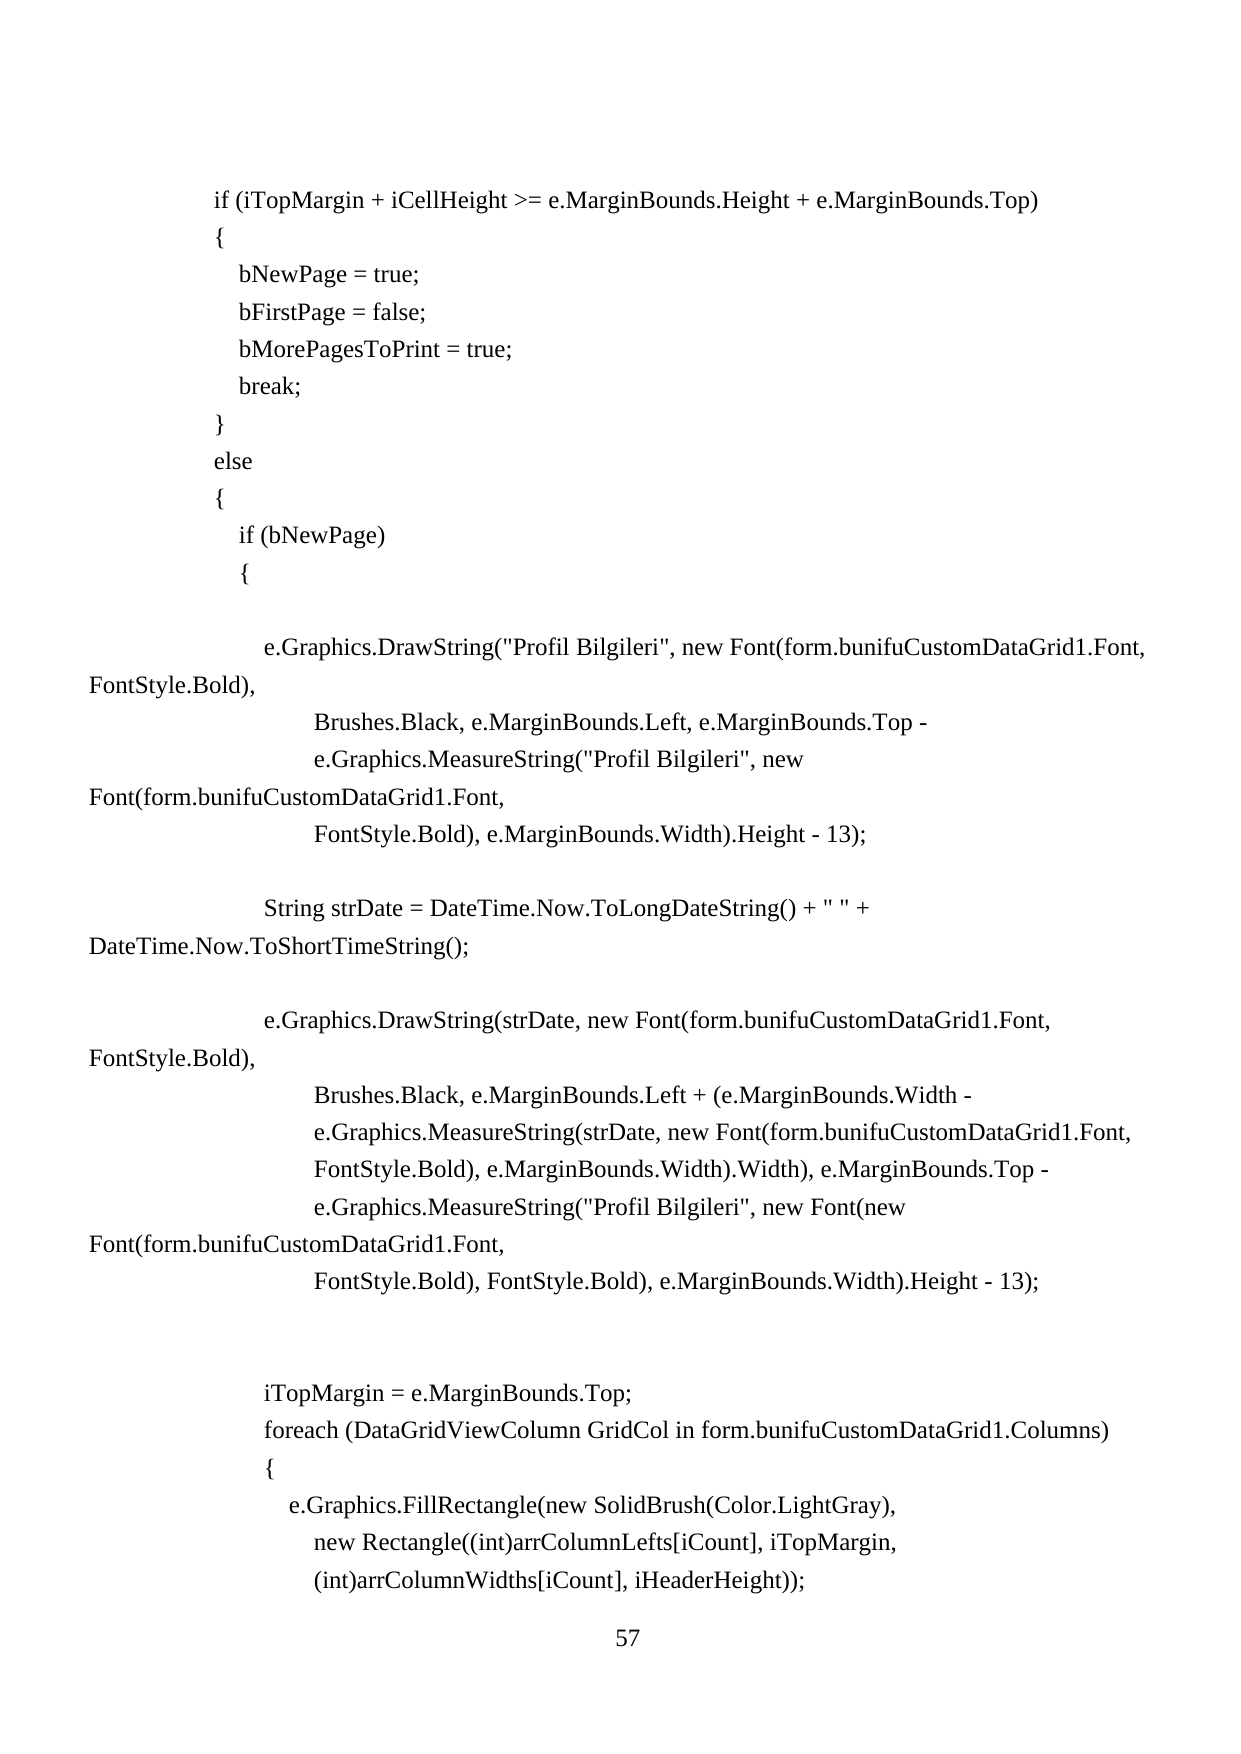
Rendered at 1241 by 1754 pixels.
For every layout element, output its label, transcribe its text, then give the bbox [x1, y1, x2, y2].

text FontStyle.Bold), e.MarginBounds.Width).Height - 13); [89, 819, 1167, 848]
text { [89, 558, 1167, 587]
text String strDate = DateTime.Now.ToLongDateString() + " " + DateTime.Now.ToShortTimeString(); [89, 893, 1167, 959]
text { [89, 1453, 1167, 1482]
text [89, 1565, 1167, 1593]
text iTopMargin = e.MarginBounds.Top; [89, 1378, 1167, 1407]
text e.Graphics.MeasureString("Profil Bilgileri", new Font(form.bunifuCustomDataGrid1.Font, [89, 744, 1167, 810]
text if (bNewPage) [89, 521, 1167, 549]
text Brushes.Black, e.MarginBounds.Left + (e.MarginBounds.Width - [89, 1080, 1167, 1109]
text { [89, 483, 1167, 512]
text Brushes.Black, e.MarginBounds.Left, e.MarginBounds.Top - [89, 707, 1167, 736]
text e.Graphics.DrawString("Profil Bilgileri", new Font(form.bunifuCustomDataGrid1.Font, FontStyle.Bold), [89, 632, 1167, 698]
text e.Graphics.DrawString(strDate, new Font(form.bunifuCustomDataGrid1.Font, FontStyle.Bold), [89, 1005, 1167, 1071]
text bMorePagesToPrint = true; [89, 334, 1167, 363]
text { [89, 222, 1167, 251]
text e.Graphics.FillRectangle(new SolidBrush(Color.LightGray), [89, 1490, 1167, 1519]
text FontStyle.Bold), FontStyle.Bold), e.MarginBounds.Width).Height - 13); [89, 1266, 1167, 1295]
text bFirstPage = false; [89, 297, 1167, 326]
text else [89, 446, 1167, 475]
text e.Graphics.MeasureString("Profil Bilgileri", new Font(new Font(form.bunifuCustomDataGrid1.Font, [89, 1192, 1167, 1258]
text if (iTopMargin + iCellHeight >= e.MarginBounds.Height + e.MarginBounds.Top) [89, 185, 1167, 214]
text } [89, 409, 1167, 437]
text break; [89, 371, 1167, 400]
text bNewPage = true; [89, 259, 1167, 288]
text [89, 1527, 1167, 1556]
text FontStyle.Bold), e.MarginBounds.Width).Width), e.MarginBounds.Top - [89, 1154, 1167, 1183]
text foreach (DataGridViewColumn GridCol in form.bunifuCustomDataGrid1.Columns) [89, 1416, 1167, 1444]
text e.Graphics.MeasureString(strDate, new Font(form.bunifuCustomDataGrid1.Font, [89, 1117, 1167, 1146]
